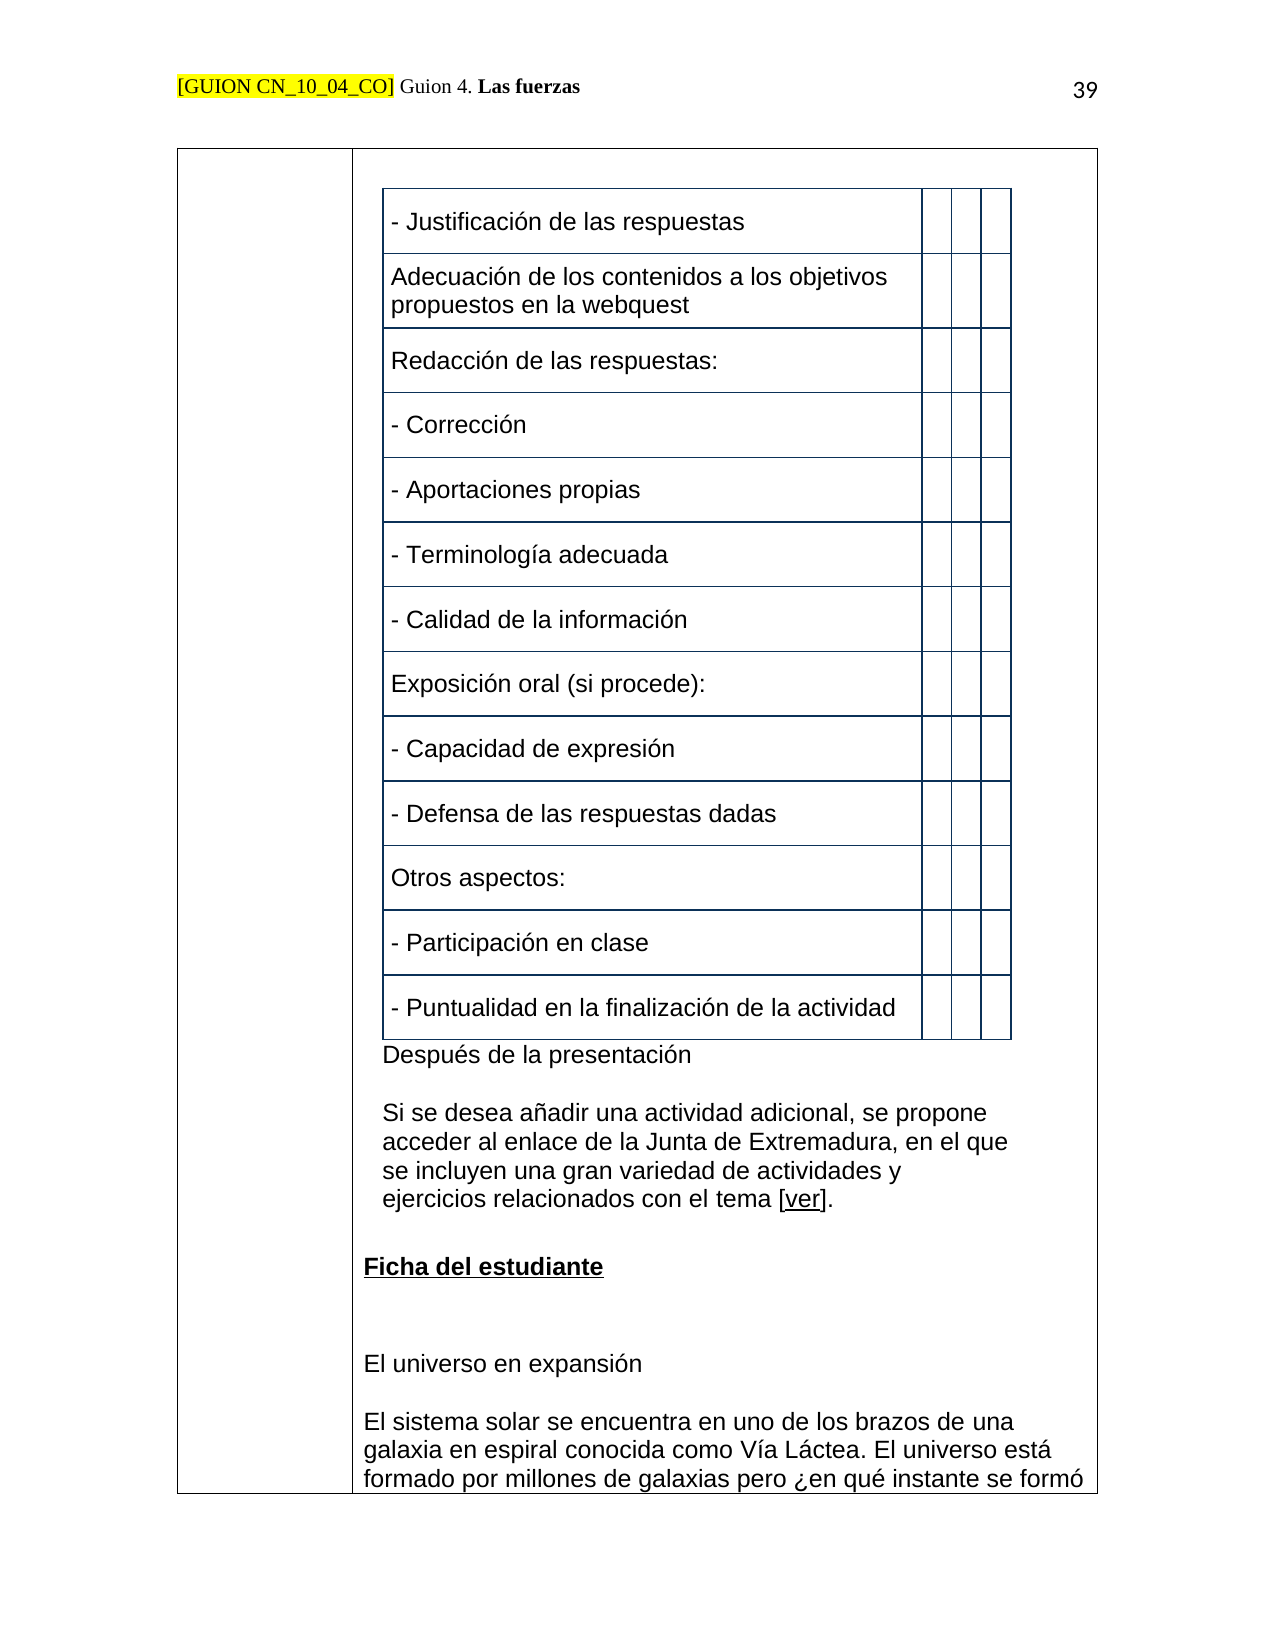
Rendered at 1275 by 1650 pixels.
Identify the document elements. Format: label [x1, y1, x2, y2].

table_cell [353, 149, 1097, 1493]
table_cell [178, 149, 352, 1493]
